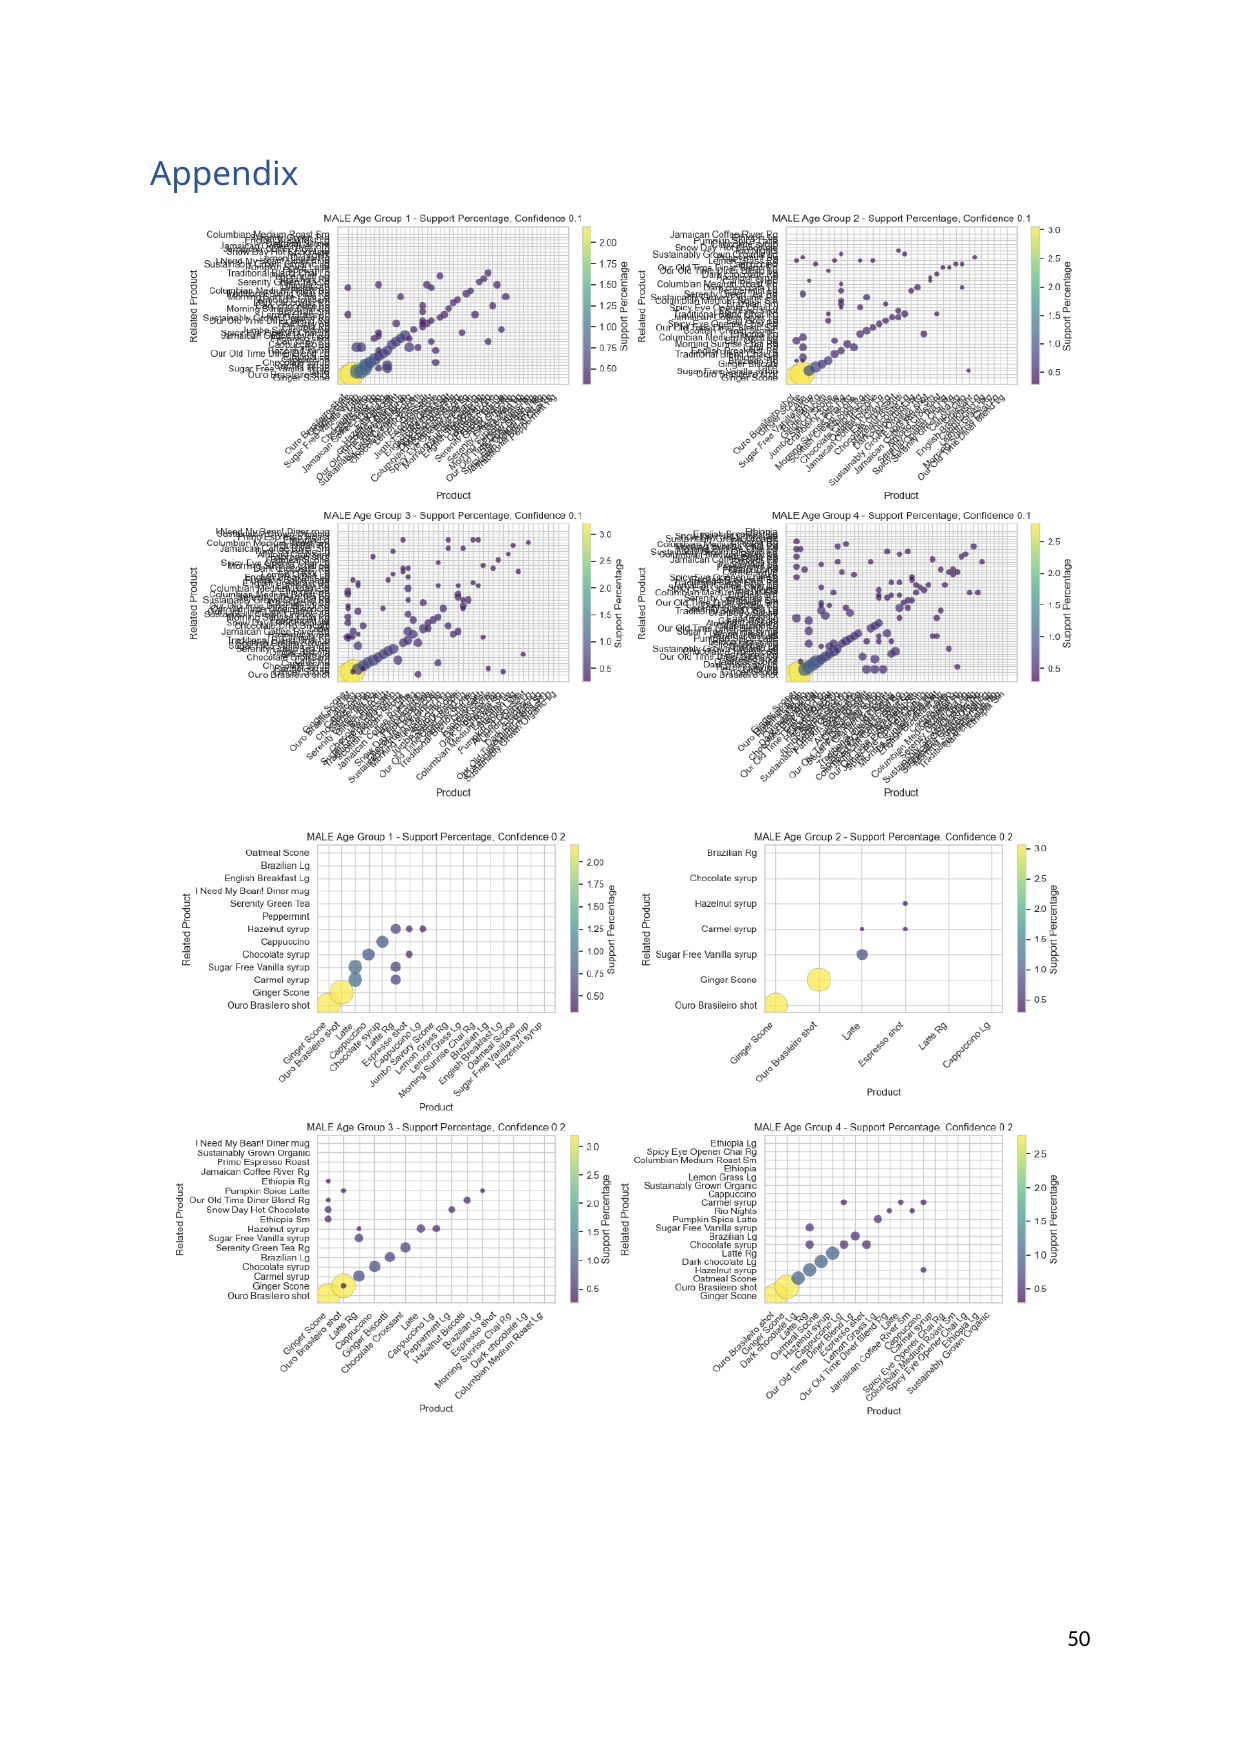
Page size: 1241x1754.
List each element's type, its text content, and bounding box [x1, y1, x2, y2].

picture [150, 821, 1091, 1430]
picture [150, 198, 1091, 808]
subtitle Appendix [150, 150, 1090, 195]
